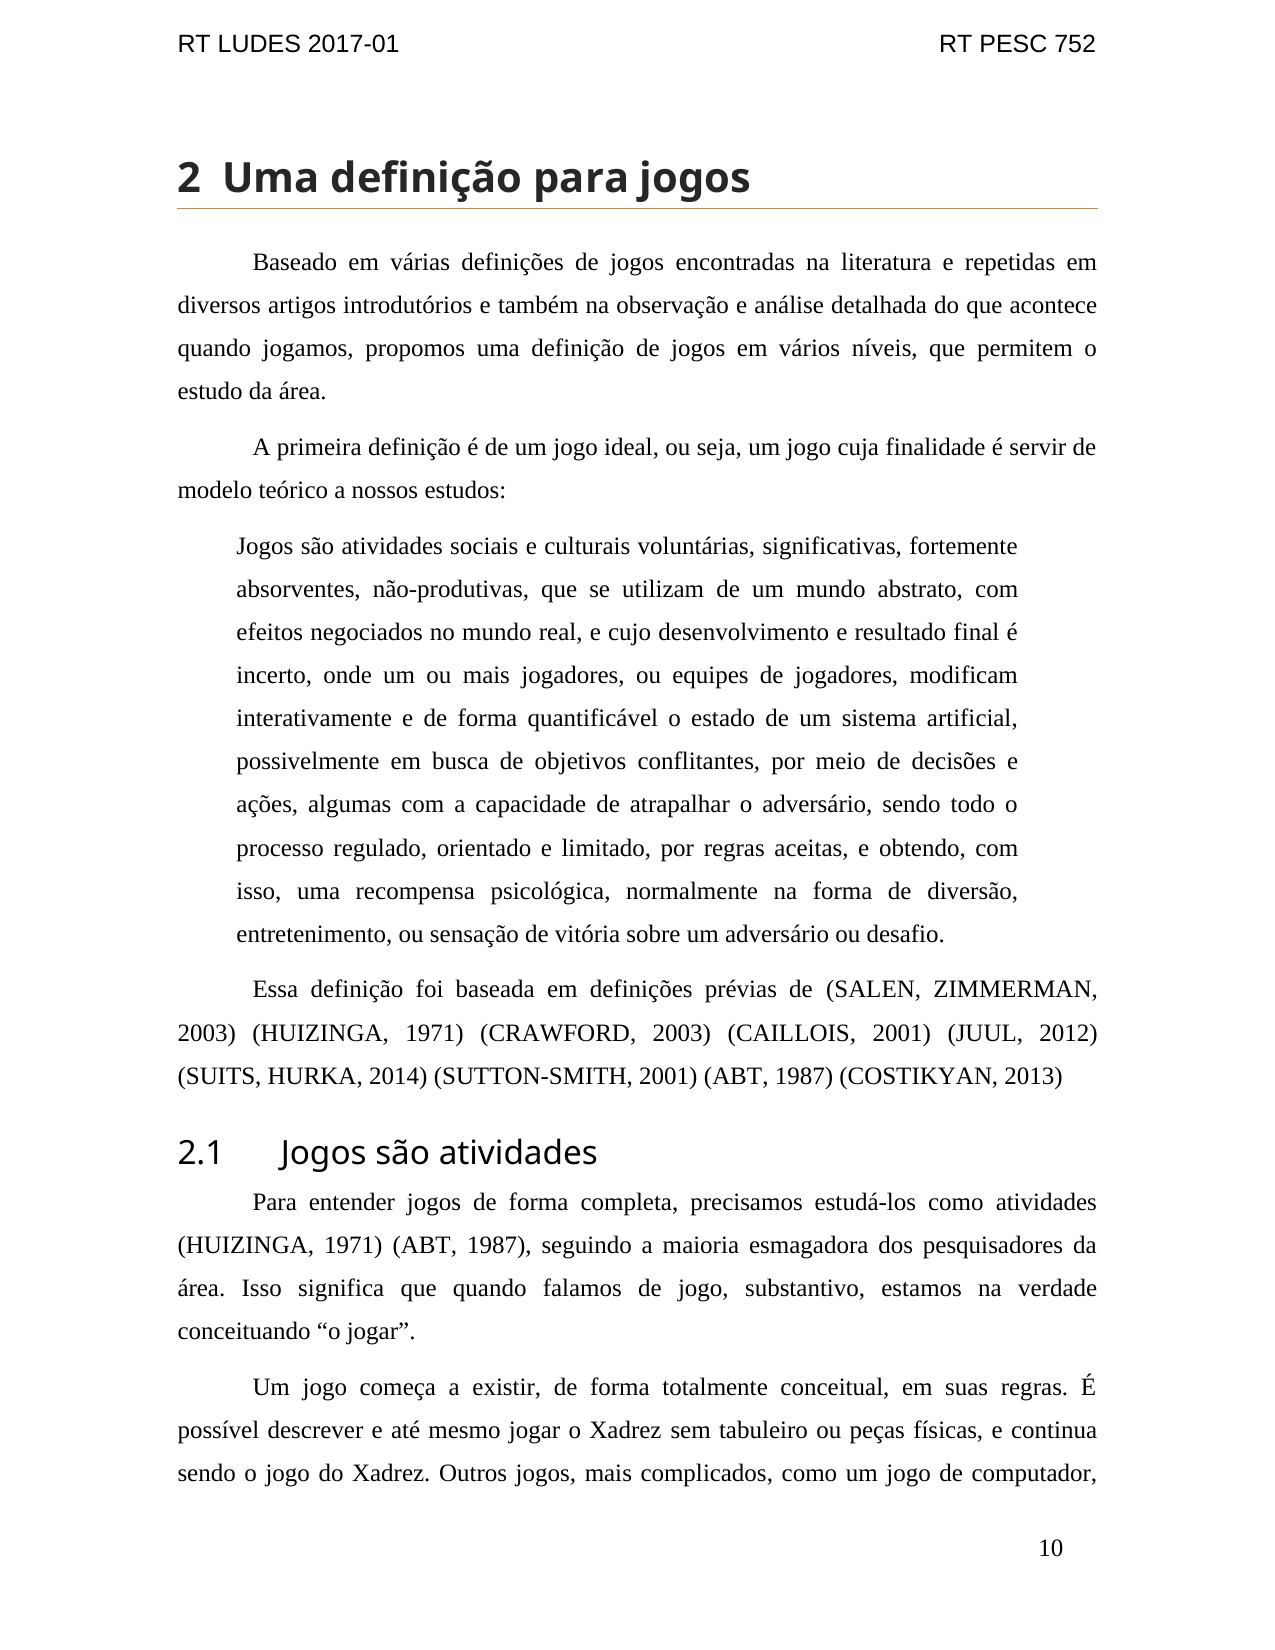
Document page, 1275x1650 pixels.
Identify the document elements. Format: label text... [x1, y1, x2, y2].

text Baseado em várias definições de jogos encontradas na literatura e repetidas em diversos artigos introdutórios e também na observação e análise detalhada do que acontece quando jogamos, propomos uma definição de jogos em vários níveis, que permitem o estudo da área. [177, 247, 1098, 405]
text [177, 1372, 1098, 1487]
text Para entender jogos de forma completa, precisamos estudá-los como atividades (HUIZINGA, 1971) (ABT, 1987), seguindo a maioria esmagadora dos pesquisadores da área. Isso significa que quando falamos de jogo, substantivo, estamos na verdade conceituando “o jogar”. [177, 1187, 1098, 1345]
subtitle Uma definição para jogos [177, 148, 1098, 208]
text Jogos são atividades sociais e culturais voluntárias, significativas, fortemente absorventes, não-produtivas, que se utilizam de um mundo abstrato, com efeitos negociados no mundo real, e cujo desenvolvimento e resultado final é incerto, onde um ou mais jogadores, ou equipes de jogadores, modificam interativamente e de forma quantificável o estado de um sistema artificial, possivelmente em busca de objetivos conflitantes, por meio de decisões e ações, algumas com a capacidade de atrapalhar o adversário, sendo todo o processo regulado, orientado e limitado, por regras aceitas, e obtendo, com isso, uma recompensa psicológica, normalmente na forma de diversão, entretenimento, ou sensação de vitória sobre um adversário ou desafio. [236, 531, 1019, 948]
text A primeira definição é de um jogo ideal, ou seja, um jogo cuja finalidade é servir de modelo teórico a nossos estudos: [177, 432, 1098, 504]
text Essa definição foi baseada em definições prévias de (SALEN, ZIMMERMAN, 2003) (HUIZINGA, 1971) (CRAWFORD, 2003) (CAILLOIS, 2001) (JUUL, 2012) (SUITS, HURKA, 2014) (SUTTON-SMITH, 2001) (ABT, 1987) (COSTIKYAN, 2013) [177, 974, 1098, 1089]
subtitle Jogos são atividades [177, 1129, 1098, 1174]
